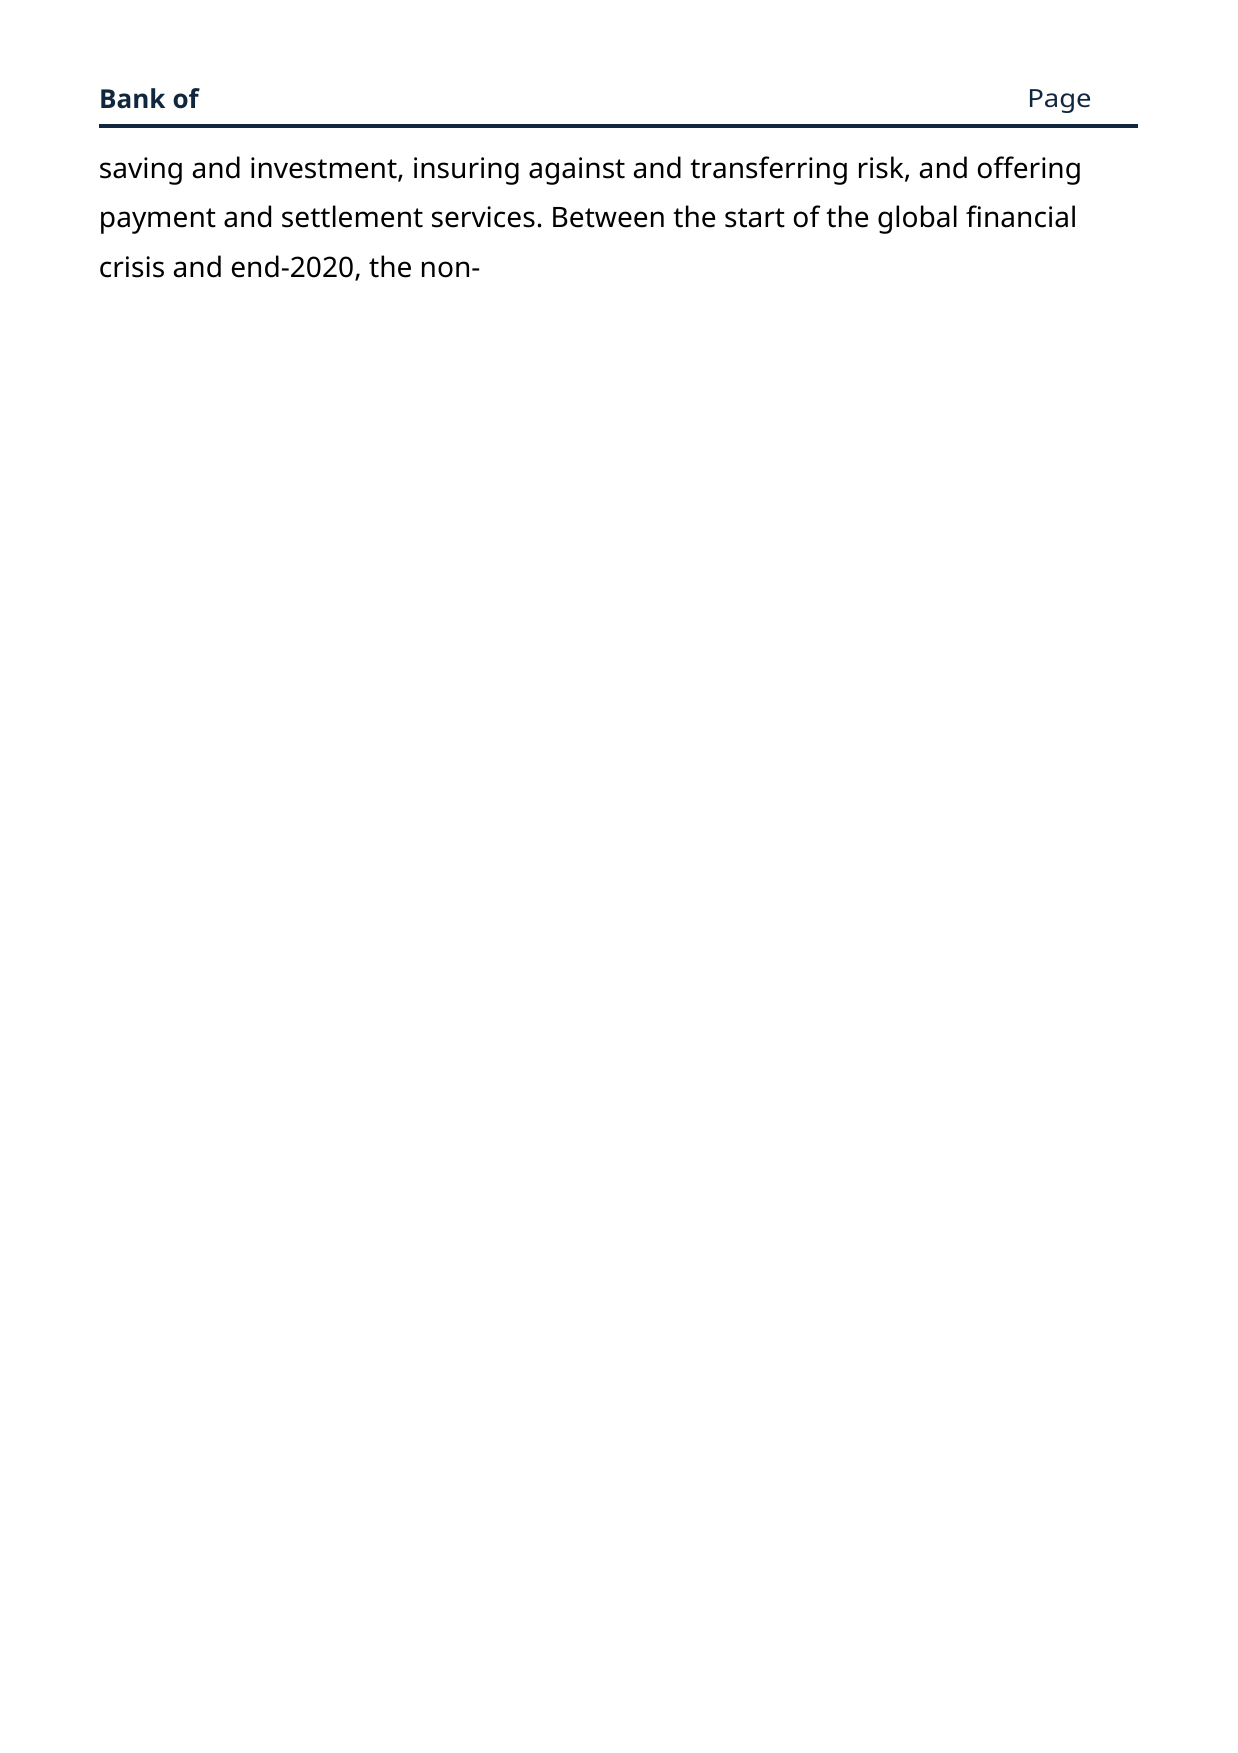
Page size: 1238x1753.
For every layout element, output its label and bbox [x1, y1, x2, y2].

text [99, 148, 1129, 286]
